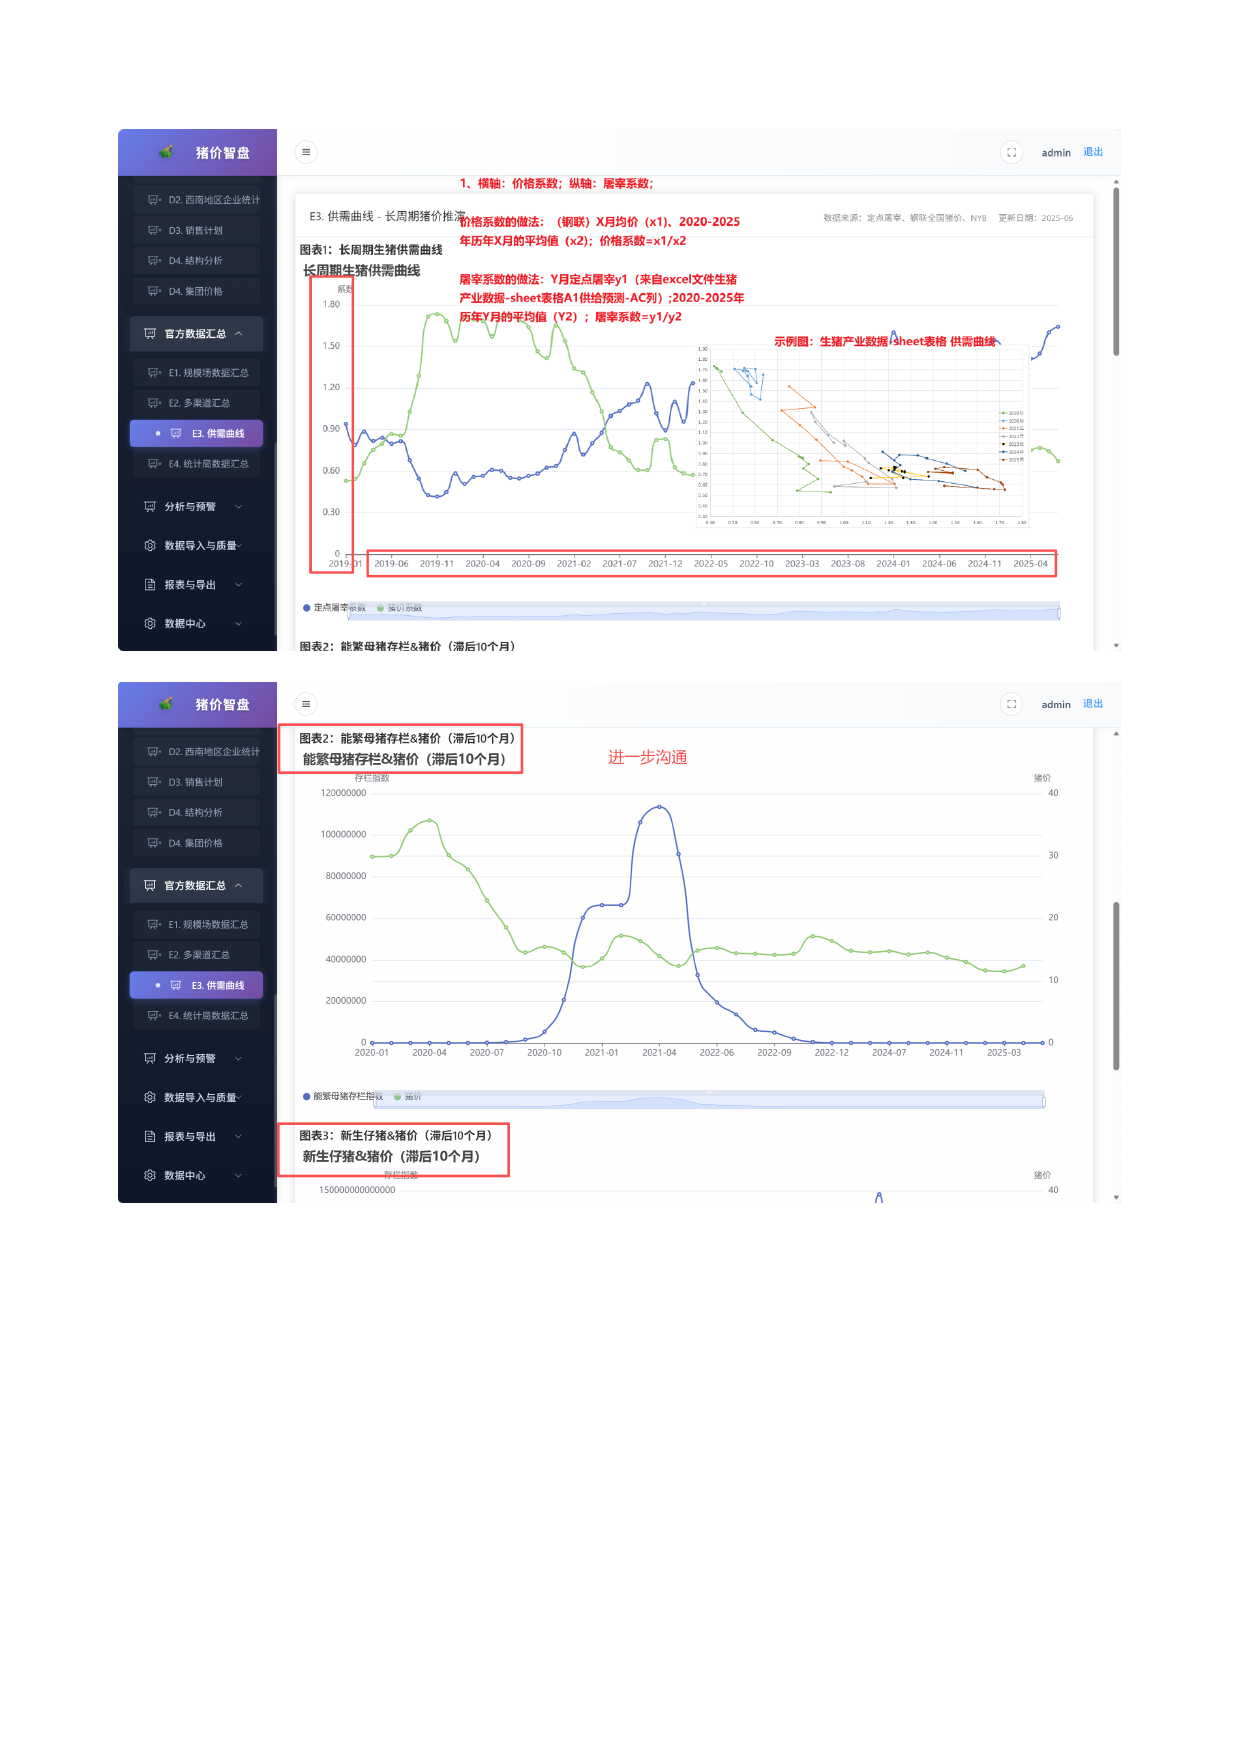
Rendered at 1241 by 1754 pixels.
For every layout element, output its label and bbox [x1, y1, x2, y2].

picture [118, 129, 1121, 651]
picture [118, 682, 1121, 1203]
